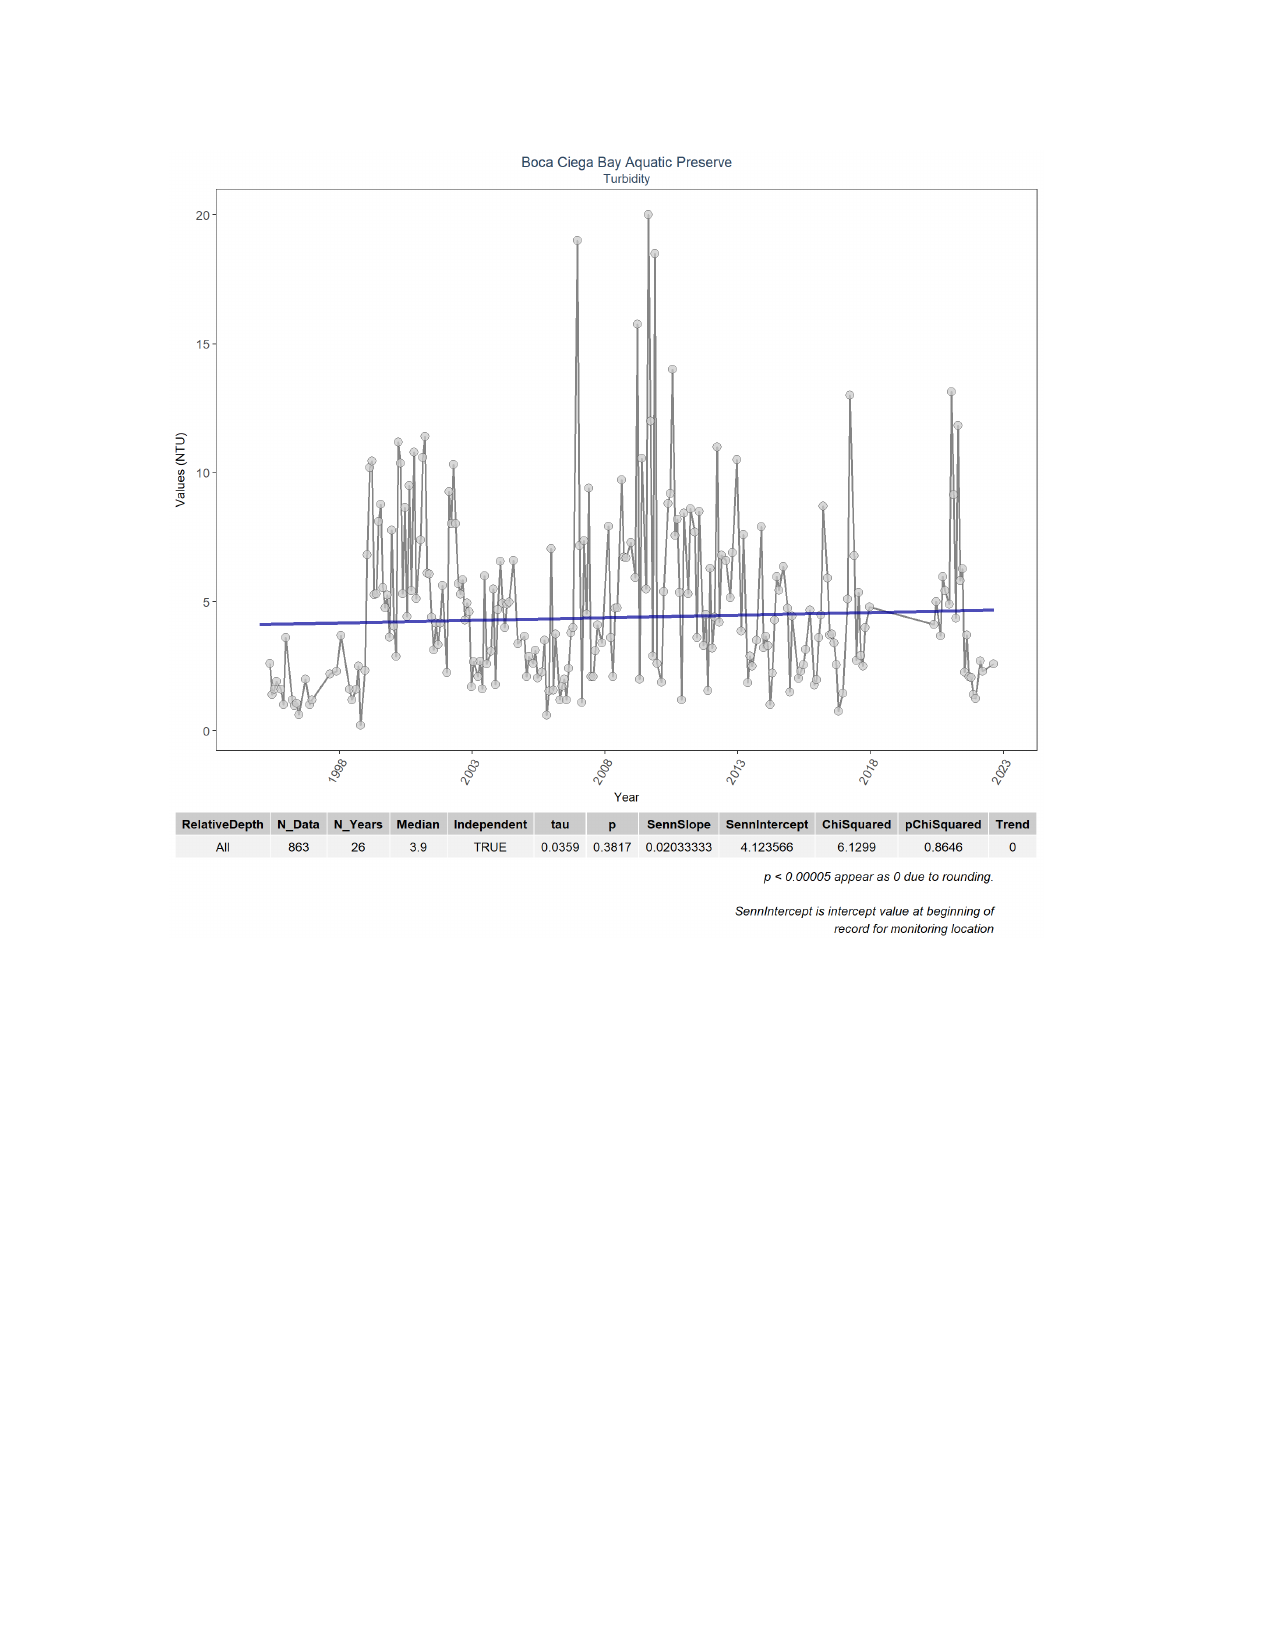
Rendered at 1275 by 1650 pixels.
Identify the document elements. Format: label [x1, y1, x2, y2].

picture [168, 150, 1044, 938]
